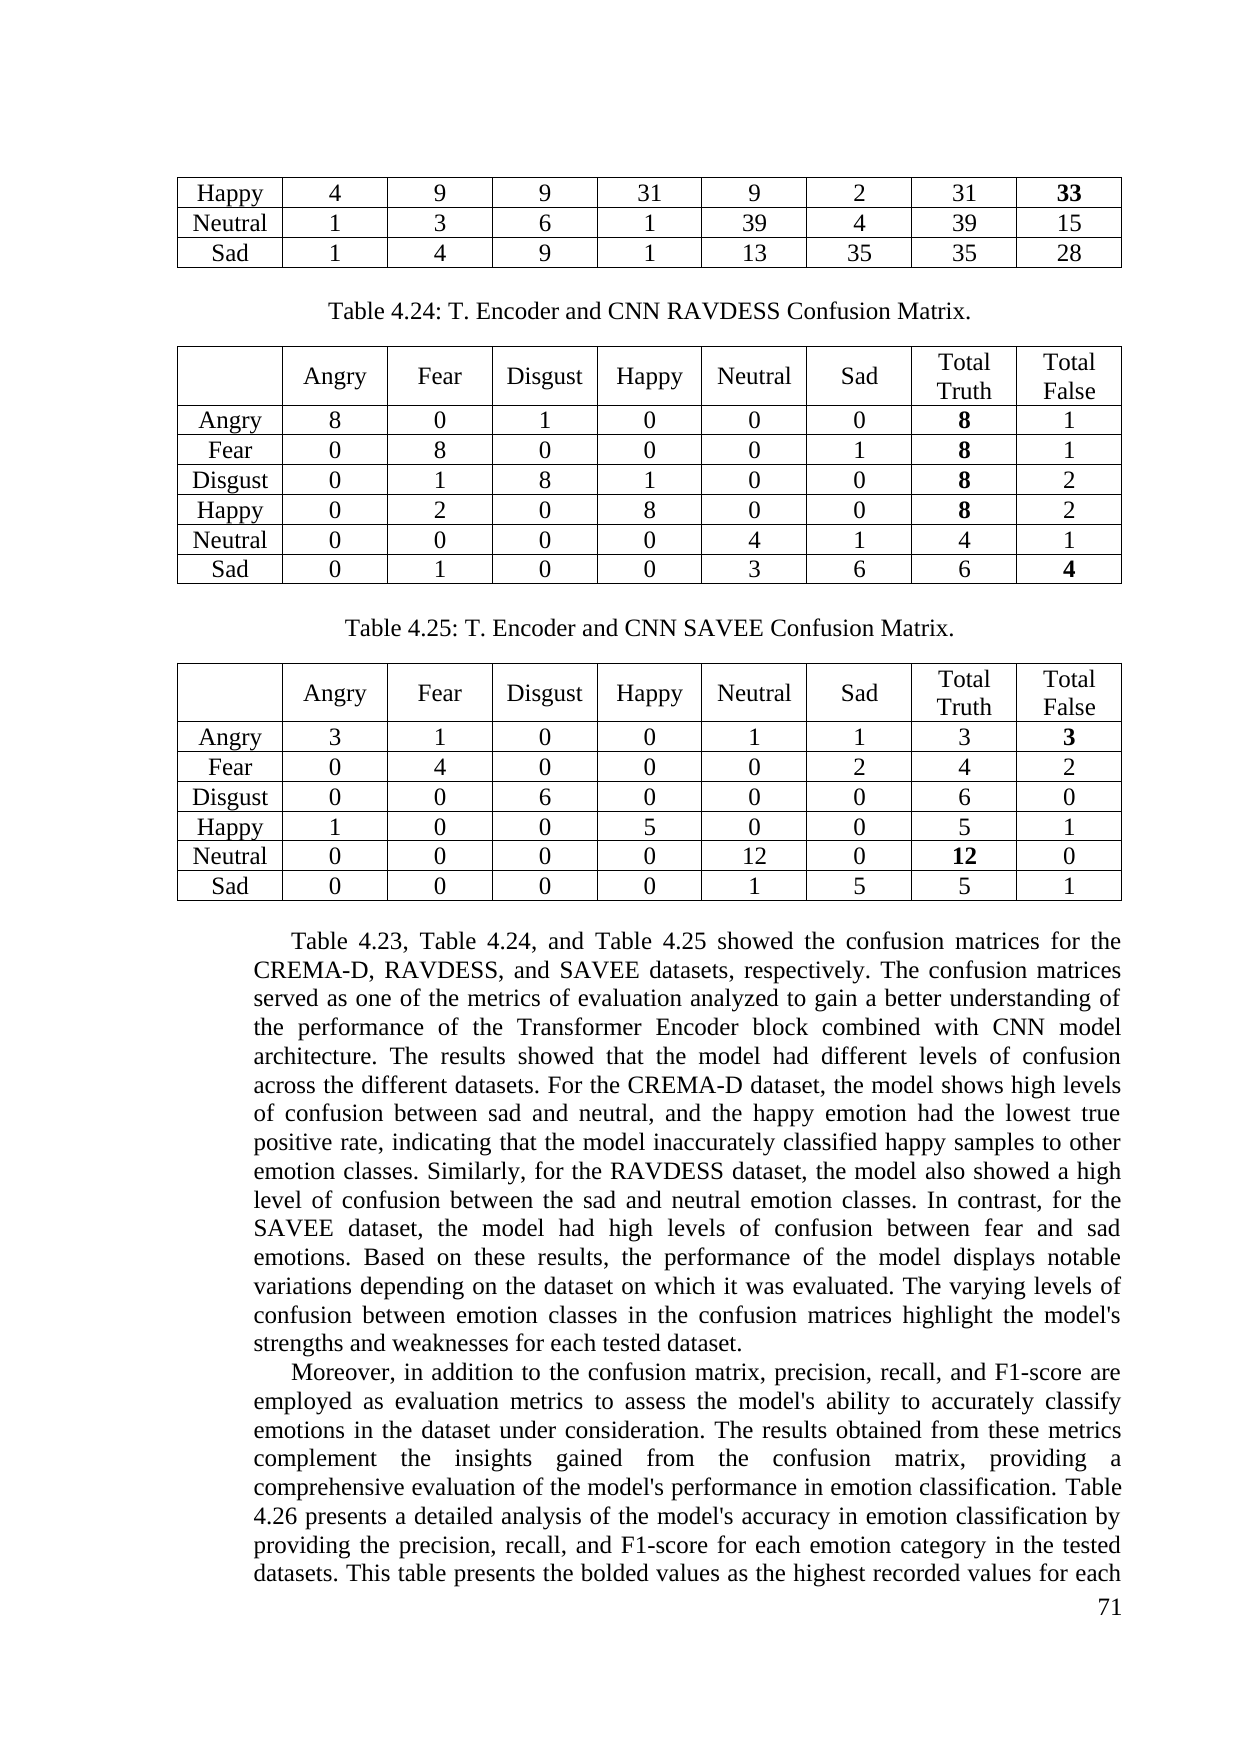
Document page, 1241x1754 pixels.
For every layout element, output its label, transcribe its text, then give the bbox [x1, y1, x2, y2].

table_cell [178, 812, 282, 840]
table_cell 4 [807, 208, 911, 237]
table_cell 1 [807, 435, 911, 464]
table_header Fear [388, 664, 492, 721]
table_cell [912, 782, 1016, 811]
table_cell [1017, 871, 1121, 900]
table_cell 1 [598, 208, 701, 237]
table_cell 0 [283, 555, 387, 583]
table_cell 28 [1017, 238, 1121, 267]
table_cell 4 [1017, 555, 1121, 583]
table_cell 9 [493, 238, 597, 267]
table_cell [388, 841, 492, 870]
table_cell 8 [912, 495, 1016, 524]
table_cell 3 [702, 555, 806, 583]
table_cell 4 [388, 238, 492, 267]
table_cell 3 [1017, 722, 1121, 751]
table_cell 1 [1017, 406, 1121, 434]
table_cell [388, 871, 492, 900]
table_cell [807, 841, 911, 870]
table_cell 0 [598, 525, 701, 553]
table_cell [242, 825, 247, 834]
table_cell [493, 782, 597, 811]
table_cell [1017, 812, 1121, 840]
table_cell Disgust [178, 465, 282, 494]
table_cell 6 [912, 555, 1016, 583]
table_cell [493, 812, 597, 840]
table_cell Angry [178, 406, 282, 434]
table_cell 0 [283, 495, 387, 524]
table_cell 8 [493, 465, 597, 494]
table_cell 0 [702, 435, 806, 464]
table_cell 6 [493, 208, 597, 237]
table_cell 0 [702, 495, 806, 524]
table_header Sad [807, 347, 911, 404]
table_cell 1 [598, 465, 701, 494]
table_cell 0 [493, 555, 597, 583]
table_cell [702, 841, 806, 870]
table_cell Happy [178, 178, 282, 207]
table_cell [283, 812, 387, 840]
table_cell 0 [493, 435, 597, 464]
table_cell 8 [912, 406, 1016, 434]
table_header Total Truth [912, 664, 1016, 721]
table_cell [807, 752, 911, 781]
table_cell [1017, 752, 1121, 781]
table_cell 0 [807, 406, 911, 434]
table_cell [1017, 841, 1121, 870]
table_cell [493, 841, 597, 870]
table_cell Neutral [178, 525, 282, 553]
table_cell 1 [493, 406, 597, 434]
table_cell 0 [598, 435, 701, 464]
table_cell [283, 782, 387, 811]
table_cell Happy [178, 495, 282, 524]
table_cell 35 [807, 238, 911, 267]
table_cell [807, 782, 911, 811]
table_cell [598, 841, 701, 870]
table_cell 0 [493, 722, 597, 751]
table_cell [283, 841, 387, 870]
table_header Angry [283, 347, 387, 404]
table_cell 39 [912, 208, 1016, 237]
table_header Sad [807, 664, 911, 721]
table_cell 13 [702, 238, 806, 267]
table_header Neutral [702, 664, 806, 721]
table_header Total False [1017, 664, 1121, 721]
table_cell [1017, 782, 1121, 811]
table_cell 3 [283, 722, 387, 751]
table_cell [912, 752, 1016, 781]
text Table 4.24: T. Encoder and CNN RAVDESS Confusion Matrix. [177, 296, 1122, 325]
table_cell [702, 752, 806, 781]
table_cell 1 [388, 722, 492, 751]
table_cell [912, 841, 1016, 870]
table_cell 31 [912, 178, 1016, 207]
table_cell Fear [178, 435, 282, 464]
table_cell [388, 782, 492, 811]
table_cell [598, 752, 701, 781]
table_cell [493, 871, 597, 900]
table_cell 2 [807, 178, 911, 207]
table_cell 0 [283, 435, 387, 464]
table_cell 0 [388, 525, 492, 553]
table_cell 1 [702, 722, 806, 751]
table_cell 8 [388, 435, 492, 464]
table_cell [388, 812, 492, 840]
table_header Disgust [493, 664, 597, 721]
text Table 4.23, Table 4.24, and Table 4.25 showed the confusion matrices for the CREMA-D, RAVDESS, and SAVEE datasets, respectively. The confusion matrices served as one of the metrics of evaluation analyzed to gain a better understanding of the performance of the Transformer Encoder block combined with CNN model architecture. The results showed that the model had different levels of confusion across the different datasets. For the CREMA-D dataset, the model shows high levels of confusion between sad and neutral, and the happy emotion had the lowest true positive rate, indicating that the model inaccurately classified happy samples to other emotion classes. Similarly, for the RAVDESS dataset, the model also showed a high level of confusion between the sad and neutral emotion classes. In contrast, for the SAVEE dataset, the model had high levels of confusion between fear and sad emotions. Based on these results, the performance of the model displays notable variations depending on the dataset on which it was evaluated. The varying levels of confusion between emotion classes in the confusion matrices highlight the model's strengths and weaknesses for each tested dataset. [253, 926, 1122, 1357]
table_header Total False [1017, 347, 1121, 404]
table_cell 1 [807, 525, 911, 553]
table_header [178, 347, 282, 404]
table_cell 4 [912, 525, 1016, 553]
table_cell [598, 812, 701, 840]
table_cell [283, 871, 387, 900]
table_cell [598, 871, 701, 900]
table_cell Angry [178, 722, 282, 751]
table_cell 9 [702, 178, 806, 207]
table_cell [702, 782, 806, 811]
table_cell 33 [1017, 178, 1121, 207]
text Table 4.25: T. Encoder and CNN SAVEE Confusion Matrix. [177, 613, 1122, 642]
table_cell 1 [283, 208, 387, 237]
table_cell 0 [702, 465, 806, 494]
table_cell 2 [1017, 465, 1121, 494]
table_header Angry [283, 664, 387, 721]
table_cell 1 [807, 722, 911, 751]
table_cell 35 [912, 238, 1016, 267]
table_cell 8 [283, 406, 387, 434]
table_header Neutral [702, 347, 806, 404]
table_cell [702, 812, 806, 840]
table_cell 3 [388, 208, 492, 237]
table_cell 0 [493, 495, 597, 524]
table_header Happy [598, 347, 701, 404]
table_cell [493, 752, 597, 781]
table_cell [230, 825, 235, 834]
table_cell 39 [702, 208, 806, 237]
table_cell 15 [1017, 208, 1121, 237]
table_cell 1 [1017, 525, 1121, 553]
table_cell 0 [388, 406, 492, 434]
table_cell 4 [702, 525, 806, 553]
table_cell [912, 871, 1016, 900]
table_cell 0 [807, 465, 911, 494]
table_cell 2 [388, 495, 492, 524]
table_cell 0 [283, 465, 387, 494]
table_cell Fear [178, 752, 282, 781]
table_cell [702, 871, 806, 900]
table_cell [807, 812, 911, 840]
table_cell 4 [283, 178, 387, 207]
table_cell 9 [388, 178, 492, 207]
table_header Total Truth [912, 347, 1016, 404]
table_cell 1 [283, 238, 387, 267]
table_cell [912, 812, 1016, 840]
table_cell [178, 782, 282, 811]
table_header Fear [388, 347, 492, 404]
table_header Disgust [493, 347, 597, 404]
table_cell 1 [1017, 435, 1121, 464]
table_cell 31 [598, 178, 701, 207]
table_header Happy [598, 664, 701, 721]
table_cell 0 [493, 525, 597, 553]
table_cell 0 [702, 406, 806, 434]
table_cell 8 [598, 495, 701, 524]
table_cell 8 [912, 435, 1016, 464]
table_cell 0 [598, 722, 701, 751]
table_cell 1 [388, 465, 492, 494]
table_cell 0 [283, 525, 387, 553]
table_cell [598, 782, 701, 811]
table_cell 3 [912, 722, 1016, 751]
table_cell 1 [388, 555, 492, 583]
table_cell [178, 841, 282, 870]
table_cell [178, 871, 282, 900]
table_cell 6 [807, 555, 911, 583]
table_cell 0 [598, 555, 701, 583]
table_cell 1 [598, 238, 701, 267]
table_cell Sad [178, 555, 282, 583]
table_cell Sad [178, 238, 282, 267]
table_cell 2 [1017, 495, 1121, 524]
table_cell 9 [493, 178, 597, 207]
table_header [178, 664, 282, 721]
table_cell 0 [598, 406, 701, 434]
table_cell 8 [912, 465, 1016, 494]
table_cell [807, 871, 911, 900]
table_cell Neutral [178, 208, 282, 237]
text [253, 1357, 1122, 1587]
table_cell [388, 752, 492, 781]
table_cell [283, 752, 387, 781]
table_cell 0 [807, 495, 911, 524]
